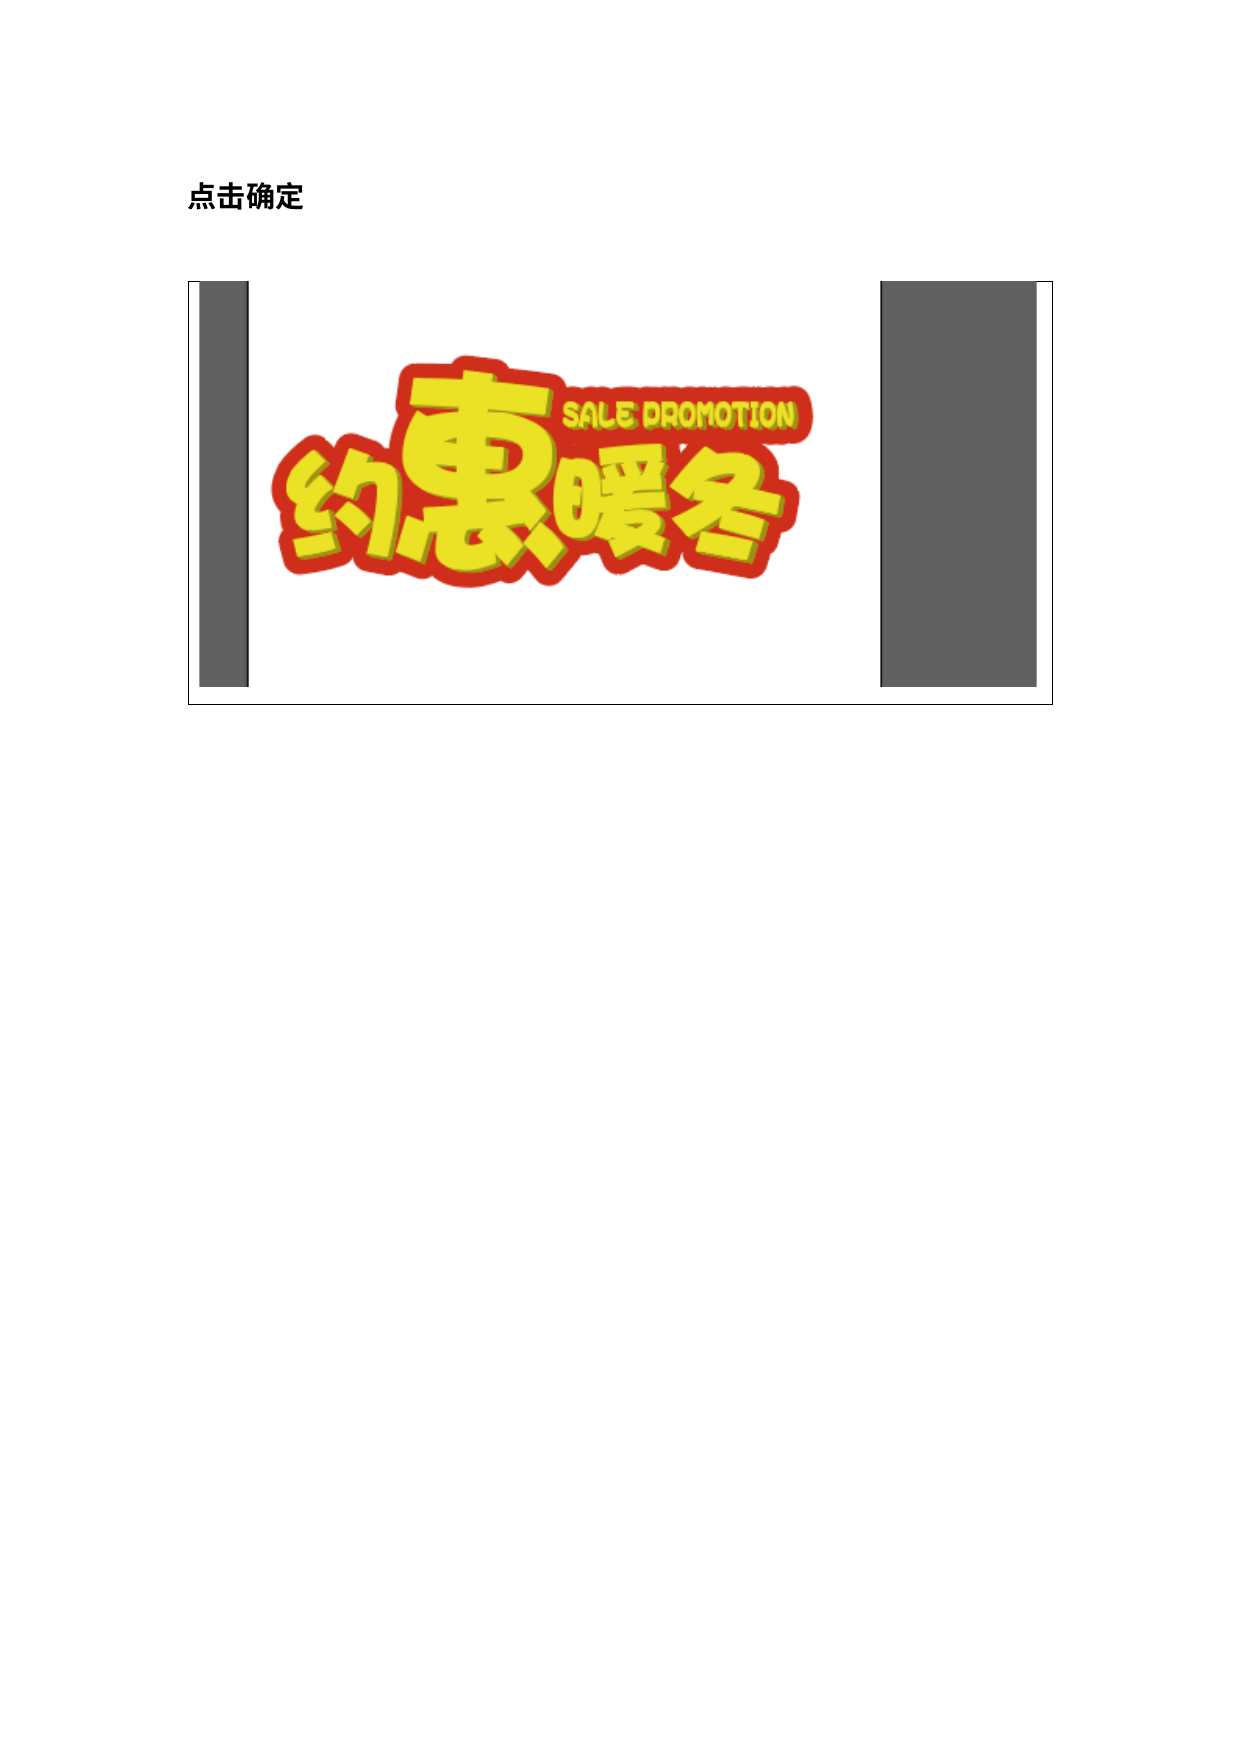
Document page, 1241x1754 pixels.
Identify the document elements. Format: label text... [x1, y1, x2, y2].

picture [199, 281, 1037, 687]
table_header [189, 282, 1052, 704]
subtitle 点击确定 [187, 162, 1053, 227]
